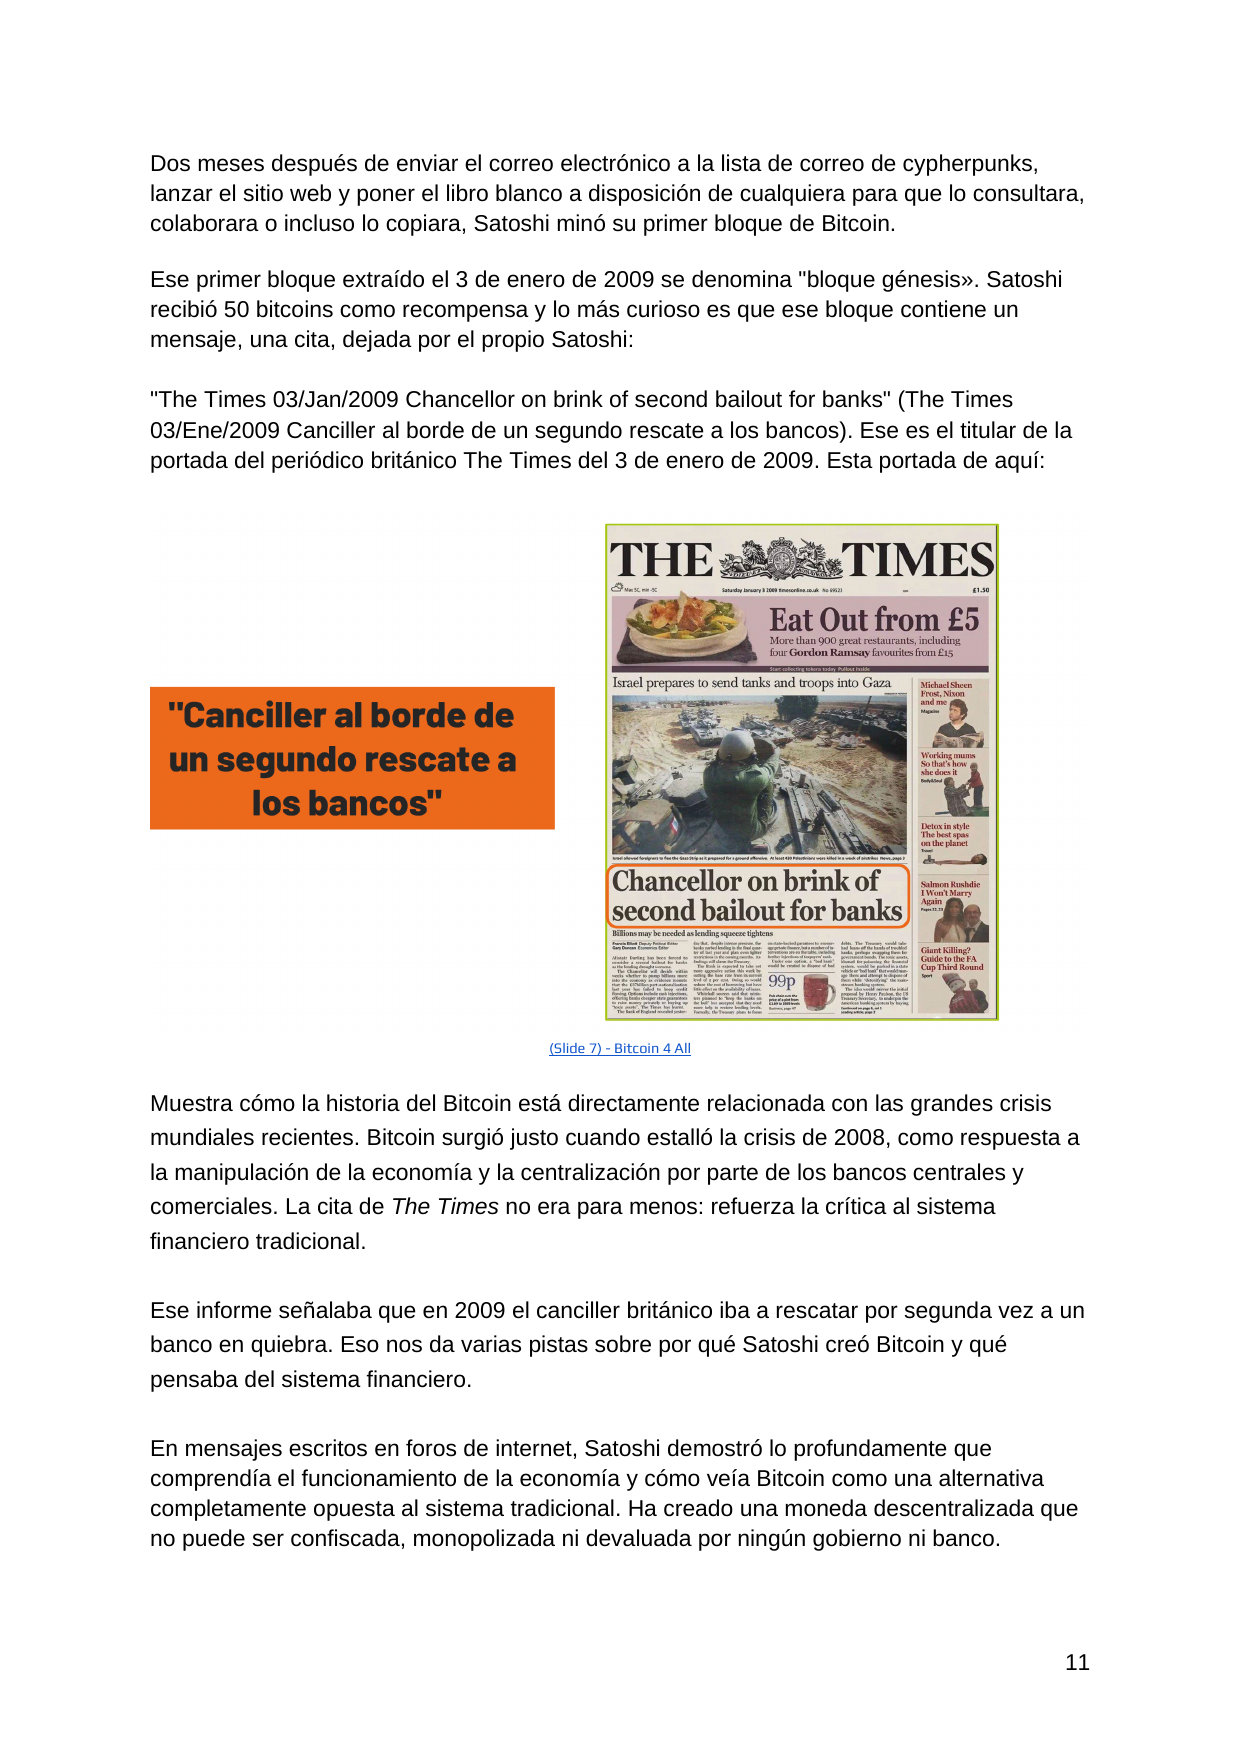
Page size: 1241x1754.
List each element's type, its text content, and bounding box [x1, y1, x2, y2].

picture [150, 507, 1091, 1037]
text Dos meses después de enviar el correo electrónico a la lista de correo de cypherpunks, lanzar el sitio web y poner el libro blanco a disposición de cualquiera para que lo consultara, colaborara o incluso lo copiara, Satoshi minó su primer bloque de Bitcoin. [150, 150, 1090, 237]
text "The Times 03/Jan/2009 Chancellor on brink of second bailout for banks" (The Times 03/Ene/2009 Canciller al borde de un segundo rescate a los bancos). Ese es el titular de la portada del periódico británico The Times del 3 de enero de 2009. Esta portada de aquí: [150, 386, 1090, 473]
text Ese primer bloque extraído el 3 de enero de 2009 se denomina "bloque génesis». Satoshi recibió 50 bitcoins como recompensa y lo más curioso es que ese bloque contiene un mensaje, una cita, dejada por el propio Satoshi: [150, 266, 1090, 352]
text En mensajes escritos en foros de internet, Satoshi demostró lo profundamente que comprendía el funcionamiento de la economía y cómo veía Bitcoin como una alternativa completamente opuesta al sistema tradicional. Ha creado una moneda descentralizada que no puede ser confiscada, monopolizada ni devaluada por ningún gobierno ni banco. [150, 1435, 1090, 1552]
text (Slide 7) - Bitcoin 4 All [150, 1040, 1090, 1057]
text Muestra cómo la historia del Bitcoin está directamente relacionada con las grandes crisis mundiales recientes. Bitcoin surgió justo cuando estalló la crisis de 2008, como respuesta a la manipulación de la economía y la centralización por parte de los bancos centrales y comerciales. La cita de The Times no era para menos: refuerza la crítica al sistema financiero tradicional. [150, 1090, 1090, 1254]
text Ese informe señalaba que en 2009 el canciller británico iba a rescatar por segunda vez a un banco en quiebra. Eso nos da varias pistas sobre por qué Satoshi creó Bitcoin y qué pensaba del sistema financiero. [150, 1297, 1090, 1392]
